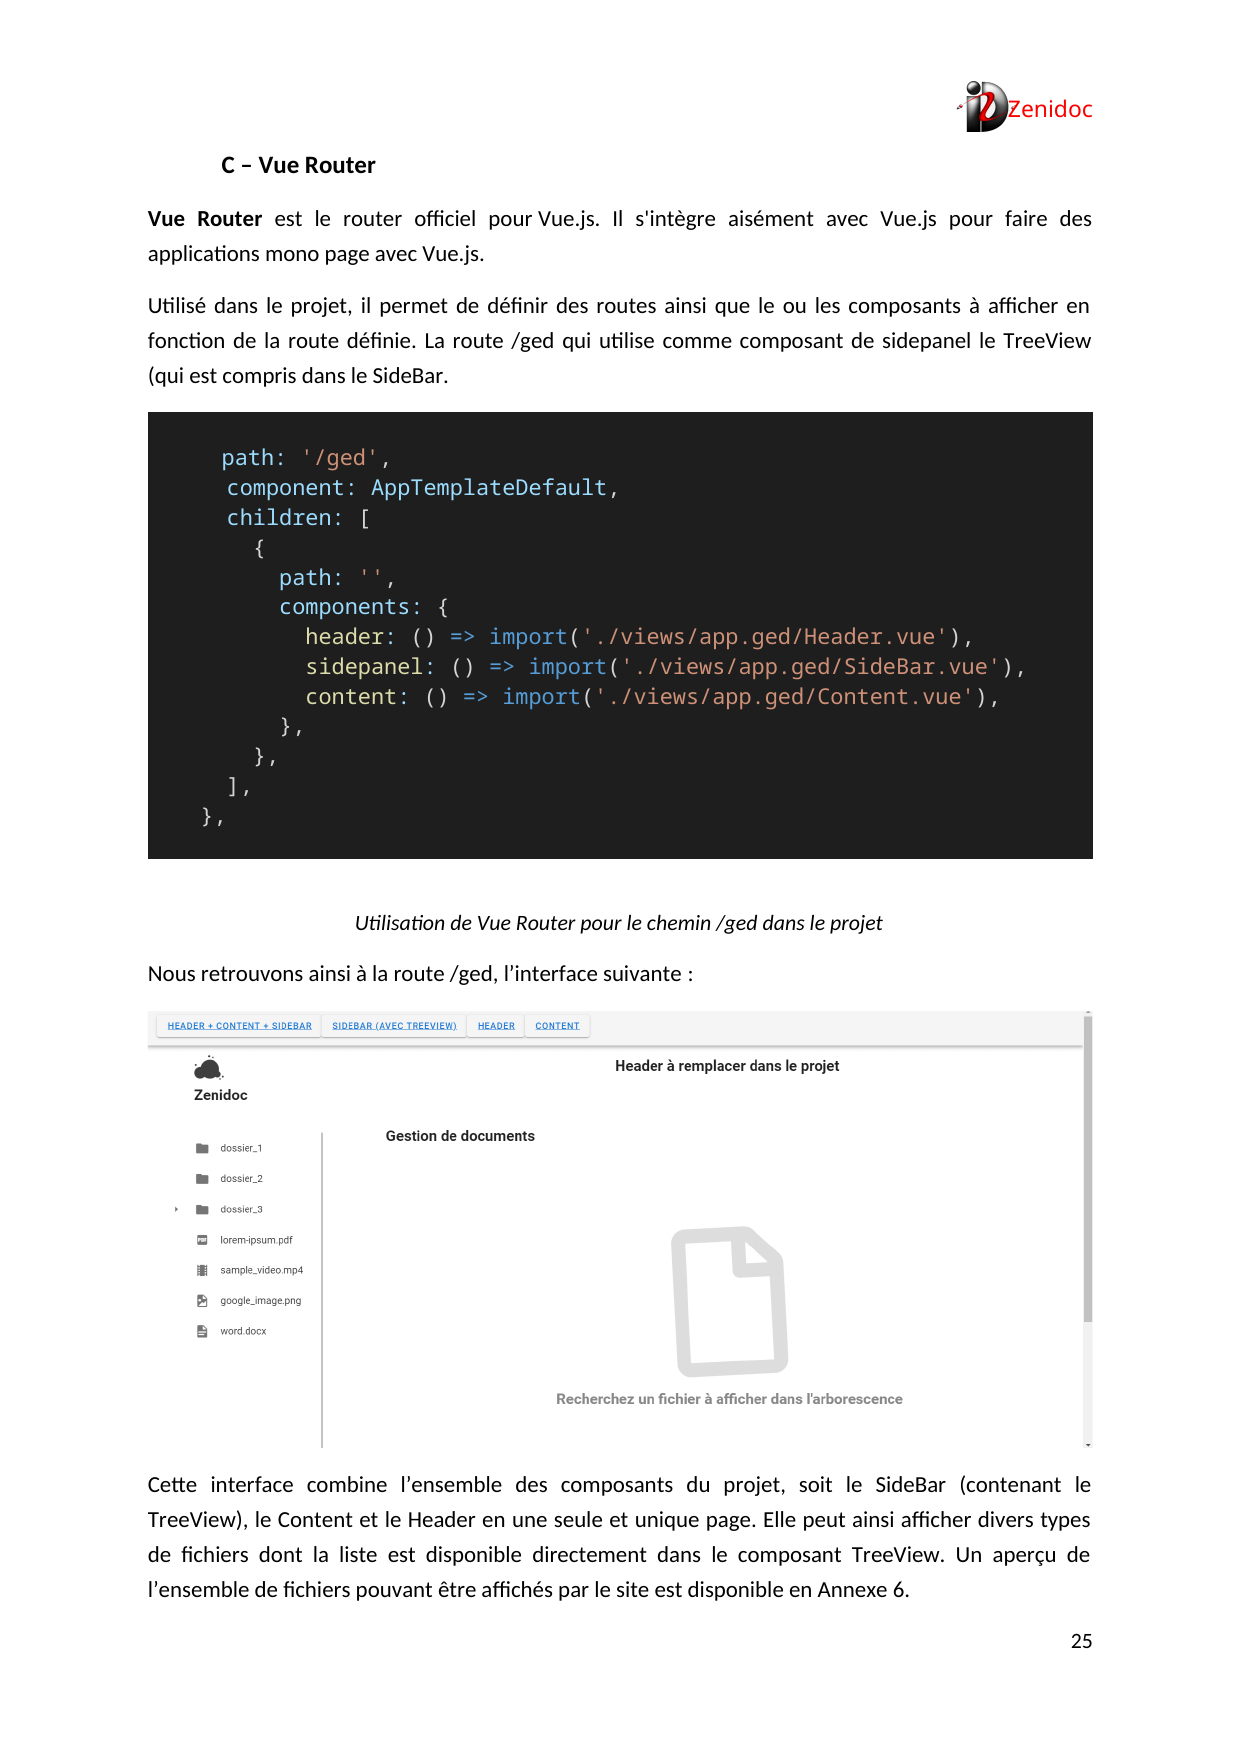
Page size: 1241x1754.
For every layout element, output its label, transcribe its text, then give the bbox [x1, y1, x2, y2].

text ], [148, 770, 1093, 800]
picture [956, 81, 1018, 132]
text Utilisation de Vue Router pour le chemin /ged dans le projet [148, 909, 1093, 936]
text components: { [148, 591, 1093, 621]
text content: () => import('./views/app.ged/Content.vue'), [148, 681, 1093, 710]
text path: '', [148, 561, 1093, 591]
text children: [ [148, 502, 1093, 532]
picture [147, 1011, 1093, 1448]
text Vue Router est le router officiel pour Vue.js. Il s'intègre aisément avec Vue.js pour faire des applications mono page avec Vue.js. [148, 204, 1093, 267]
text Cette interface combine l’ensemble des composants du projet, soit le SideBar (contenant le TreeView), le Content et le Header en une seule et unique page. Elle peut ainsi afficher divers types de fichiers dont la liste est disponible directement dans le composant TreeView. Un aperçu de l’ensemble de fichiers pouvant être affichés par le site est disponible en Annexe 6. [148, 1470, 1093, 1603]
text sidepanel: () => import('./views/app.ged/SideBar.vue'), [148, 651, 1093, 681]
text }, [148, 710, 1093, 740]
picture [1011, 104, 1018, 115]
text path: '/ged', [148, 442, 1093, 472]
text }, [148, 800, 1093, 829]
text Nous retrouvons ainsi à la route /ged, l’interface suivante : [148, 959, 1093, 987]
text { [148, 532, 1093, 561]
text header: () => import('./views/app.ged/Header.vue'), [148, 621, 1093, 651]
text }, [148, 740, 1093, 770]
text component: AppTemplateDefault, [148, 472, 1093, 502]
text Utilisé dans le projet, il permet de définir des routes ainsi que le ou les composants à afficher en fonction de la route définie. La route /ged qui utilise comme composant de sidepanel le TreeView (qui est compris dans le SideBar. [148, 291, 1093, 389]
text C – Vue Router [148, 149, 1093, 180]
